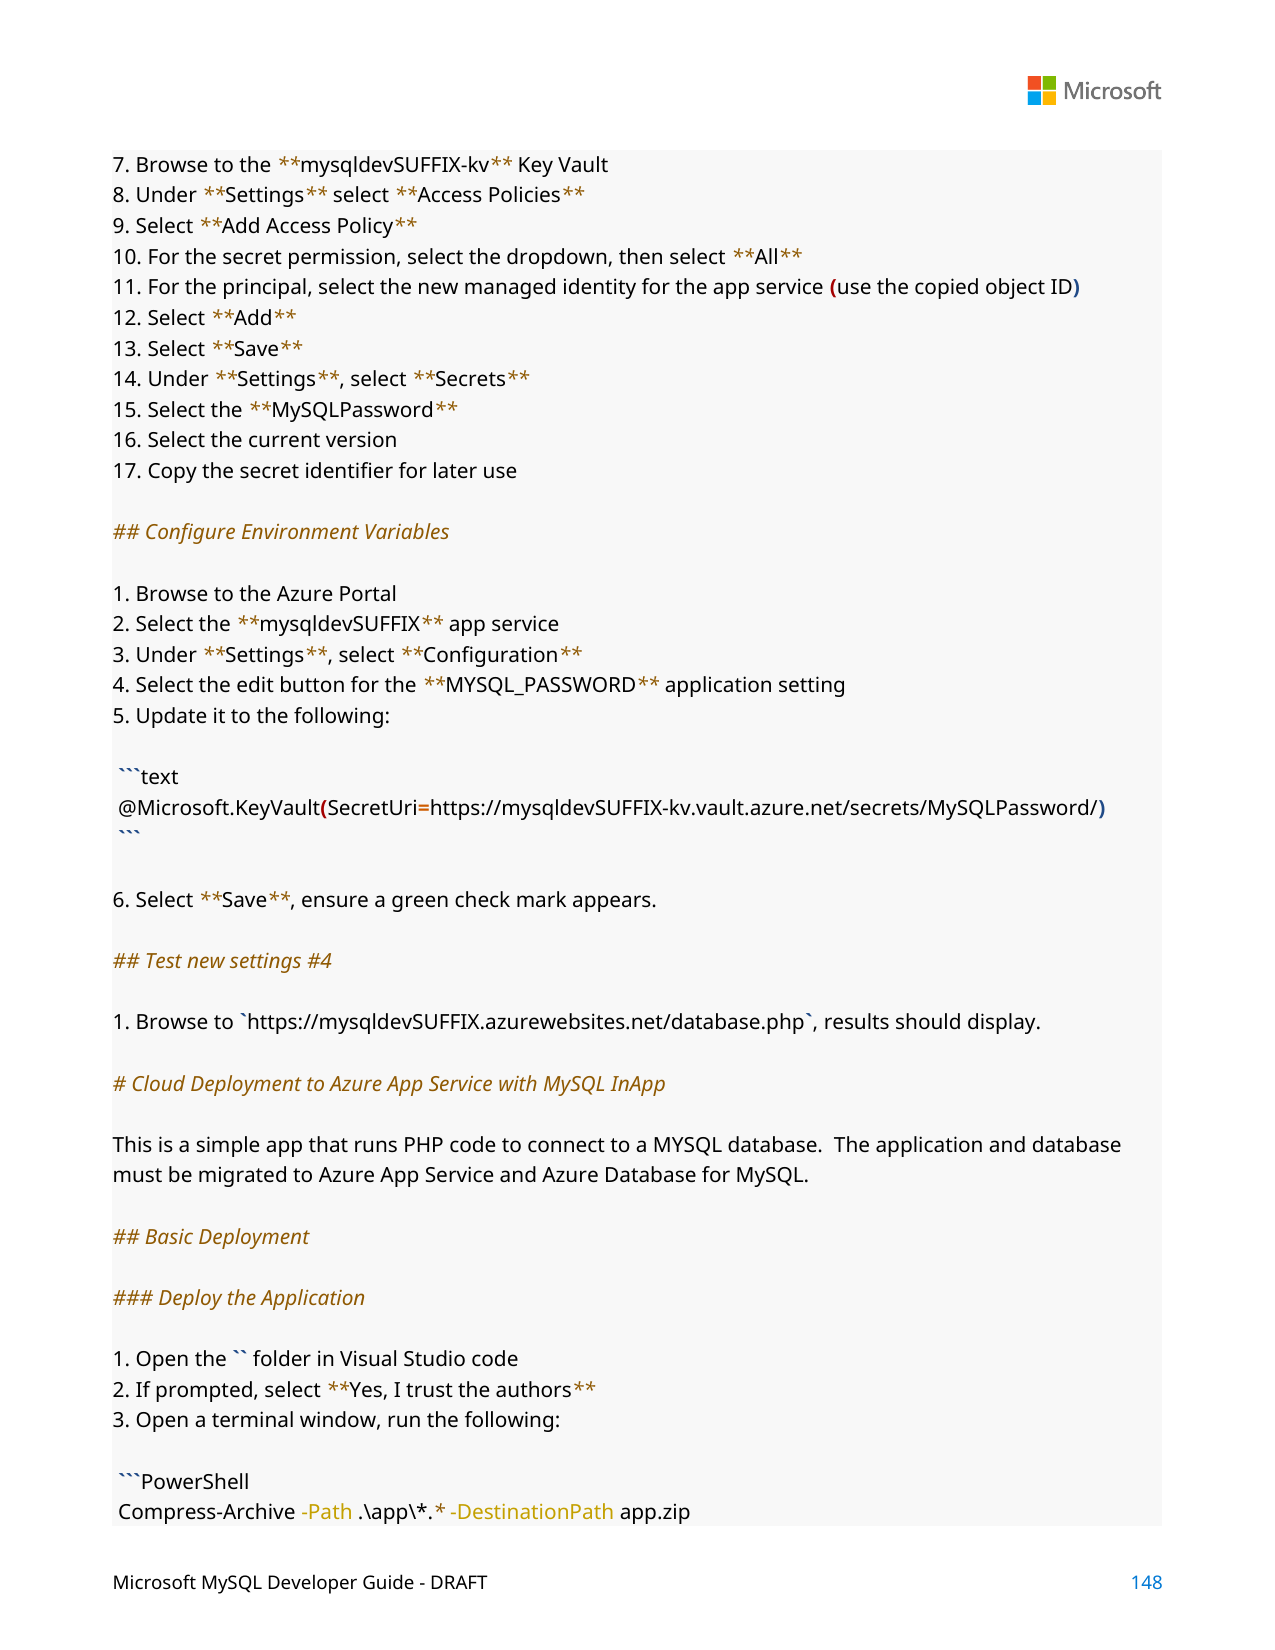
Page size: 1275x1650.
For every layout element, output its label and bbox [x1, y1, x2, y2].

text [112, 150, 1162, 1526]
picture [1026, 75, 1163, 107]
